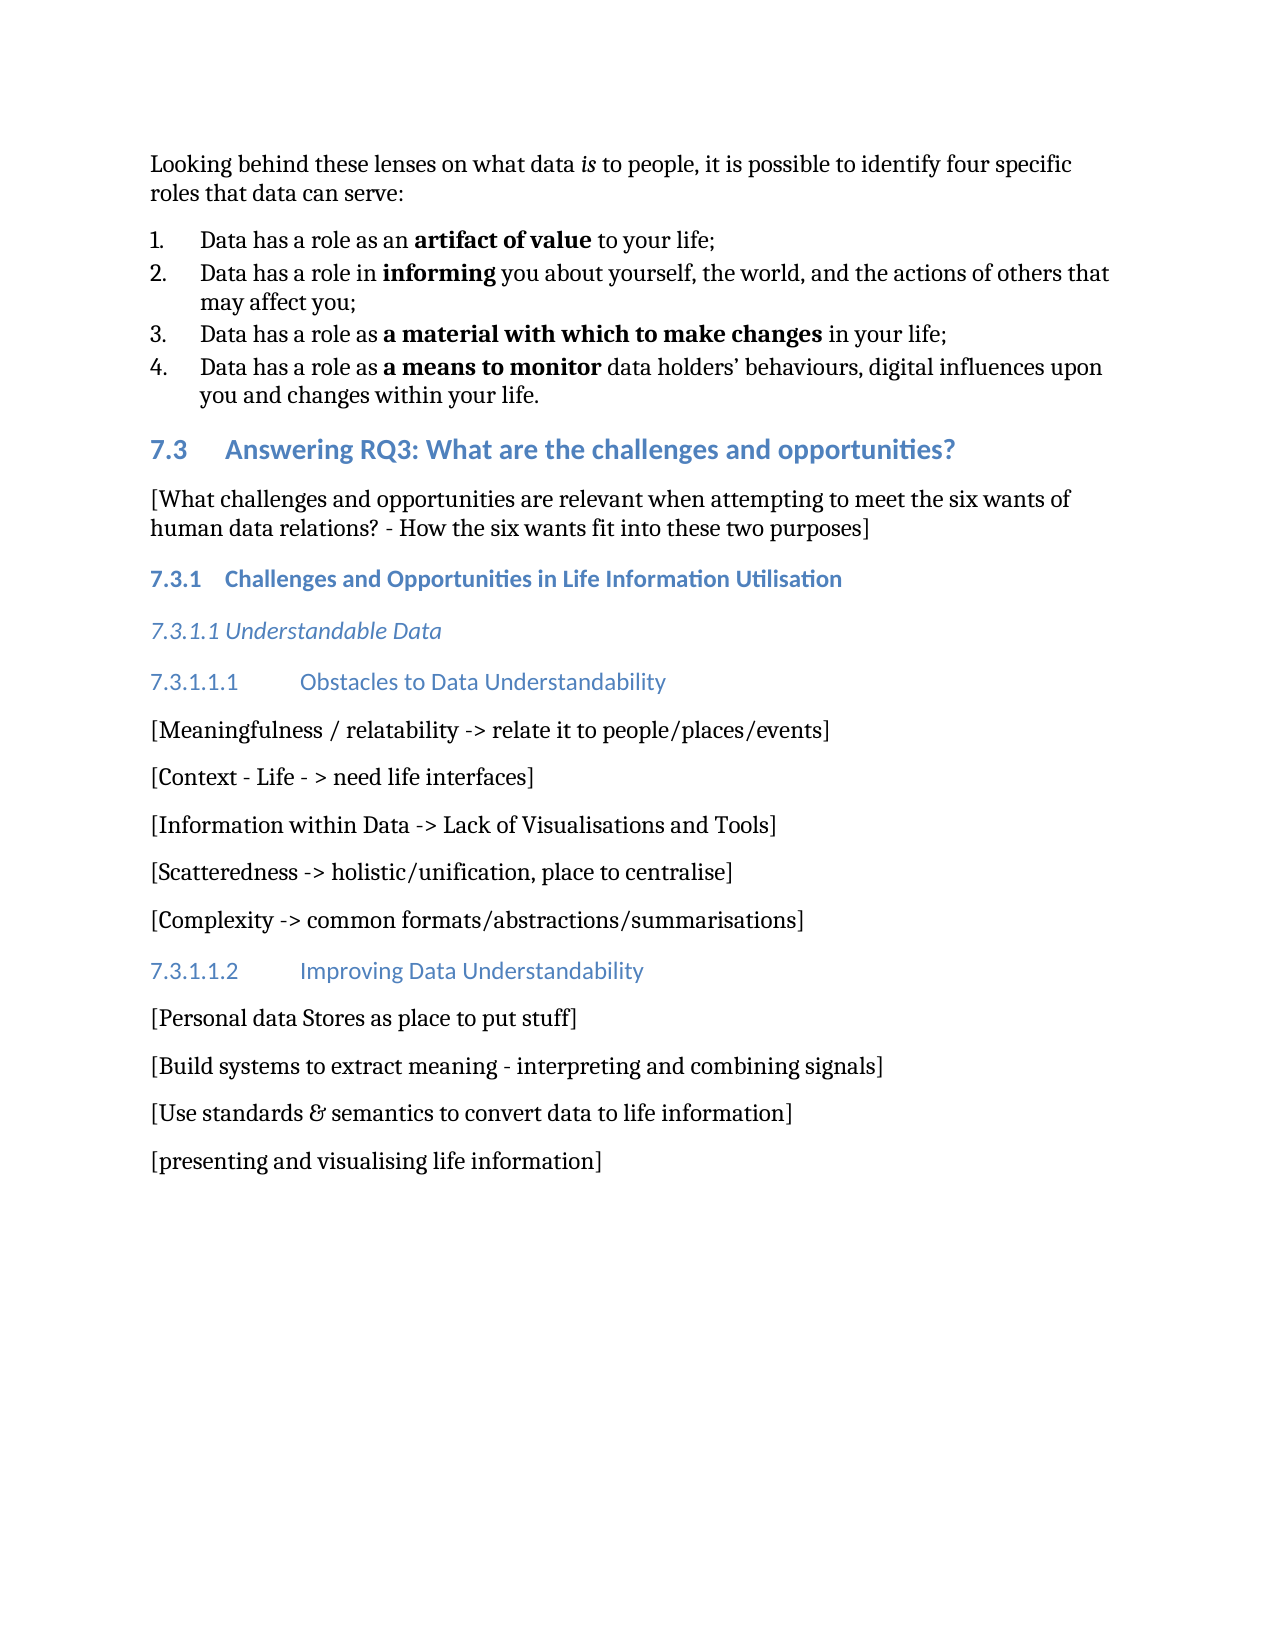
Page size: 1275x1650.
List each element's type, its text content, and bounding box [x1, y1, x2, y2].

list Data has a role as a material with which to make changes in your life; [150, 320, 1125, 349]
list Data has a role in informing you about yourself, the world, and the actions of others that may affect you; [150, 259, 1125, 316]
text [Information within Data -> Lack of Visualisations and Tools] [150, 811, 1125, 839]
text [Personal data Stores as place to put stuff] [150, 1004, 1125, 1033]
subtitle 7.3.1.1 Understandable Data [150, 615, 1125, 645]
text [What challenges and opportunities are relevant when attempting to meet the six wants of human data relations? - How the six wants fit into these two purposes] [150, 485, 1125, 543]
text [Scatteredness -> holistic/unification, place to centralise] [150, 858, 1125, 887]
text [Use standards & semantics to convert data to life information] [150, 1099, 1125, 1128]
subtitle 7.3.1.1.2 Improving Data Understandability [150, 955, 1125, 986]
subtitle 7.3.1 Challenges and Opportunities in Life Information Utilisation [150, 563, 1125, 594]
subtitle 7.3 Answering RQ3: What are the challenges and opportunities? [150, 431, 1125, 466]
list Data has a role as an artifact of value to your life; [150, 226, 1125, 255]
text Looking behind these lenses on what data is to people, it is possible to identify four specific roles that data can serve: [150, 150, 1125, 207]
list Data has a role as a means to monitor data holders’ behaviours, digital influences upon you and changes within your life. [150, 352, 1125, 410]
text [Context - Life - > need life interfaces] [150, 763, 1125, 792]
subtitle 7.3.1.1.1 Obstacles to Data Understandability [150, 666, 1125, 697]
text [Build systems to extract meaning - interpreting and combining signals] [150, 1052, 1125, 1081]
text [Meaningfulness / relatability -> relate it to people/places/events] [150, 716, 1125, 744]
text [Complexity -> common formats/abstractions/summarisations] [150, 906, 1125, 934]
text [presenting and visualising life information] [150, 1147, 1125, 1176]
